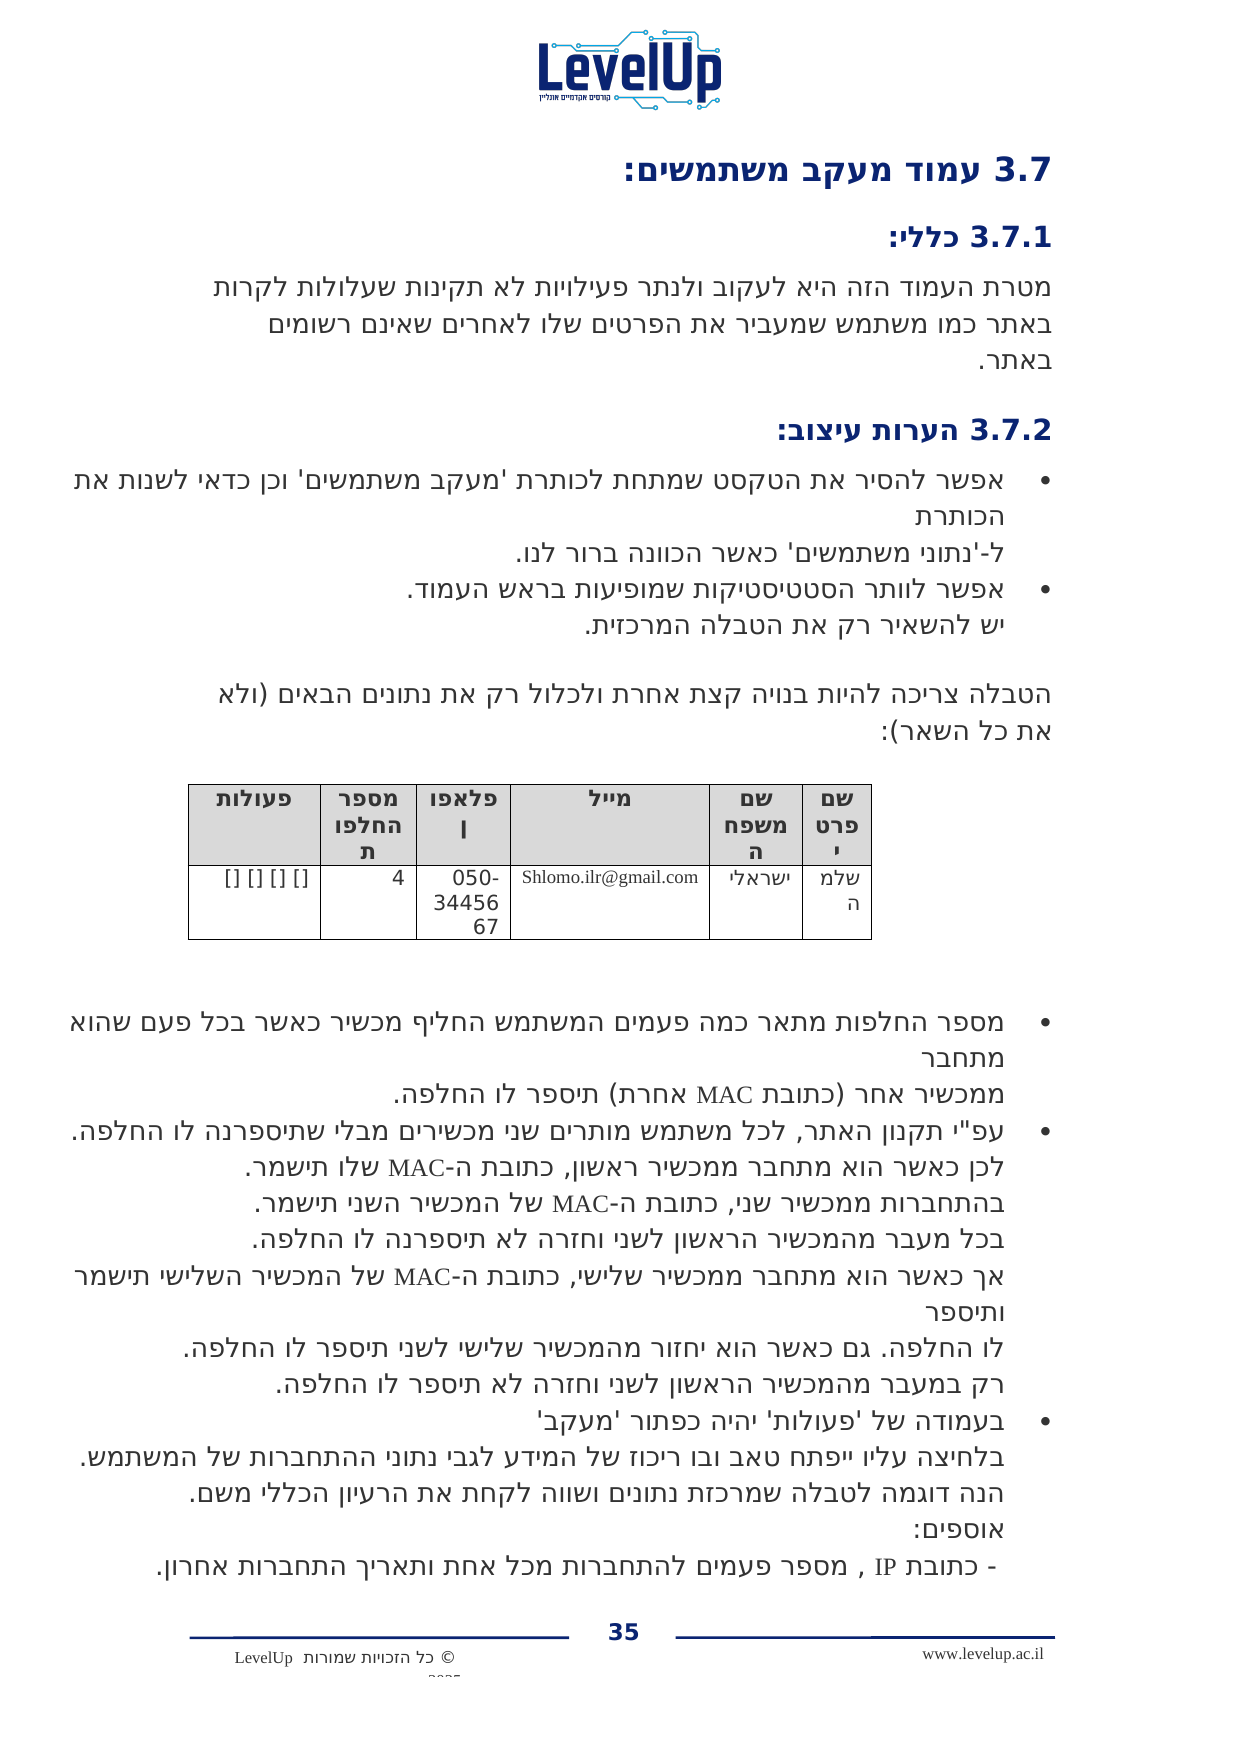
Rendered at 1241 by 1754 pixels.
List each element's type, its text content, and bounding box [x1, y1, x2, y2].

table_cell [] [] [] [] [189, 866, 320, 939]
text מספר החלפות מתאר כמה פעמים המשתמש החליף מכשיר כאשר בכל פעם שהוא מתחבר ממכשיר אחר (כתובת MAC אחרת) תיספר לו החלפה. [25, 1006, 1041, 1110]
table_header פעולות [189, 785, 320, 865]
table_header שם משפחה [710, 785, 802, 865]
table_cell שלמה [803, 866, 871, 939]
table_cell ישראלי [710, 866, 802, 939]
text אפשר לוותר הסטטיסטיקות שמופיעות בראש העמוד. יש להשאיר רק את הטבלה המרכזית. [25, 573, 1041, 641]
subtitle 3.7.1 כללי: [187, 221, 1053, 255]
picture [538, 28, 723, 112]
table_cell 050-3445667 [417, 866, 510, 939]
text אפשר להסיר את הטקסט שמתחת לכותרת 'מעקב משתמשים' וכן כדאי לשנות את הכותרת ל-'נתוני משתמשים' כאשר הכוונה ברור לנו. [25, 464, 1041, 568]
table_cell Shlomo.ilr@gmail.com [511, 866, 709, 939]
table_header מייל [511, 785, 709, 865]
subtitle 3.7 עמוד מעקב משתמשים: [187, 150, 1053, 189]
subtitle 3.7.2 הערות עיצוב: [187, 413, 1053, 447]
text הטבלה צריכה להיות בנויה קצת אחרת ולכלול רק את נתונים הבאים (ולא את כל השאר): [187, 679, 1053, 746]
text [25, 1405, 1041, 1581]
table_cell 4 [321, 866, 416, 939]
text מטרת העמוד הזה היא לעקוב ולנתר פעילויות לא תקינות שעלולות לקרות באתר כמו משתמש שמעביר את הפרטים שלו לאחרים שאינם רשומים באתר. [187, 272, 1053, 376]
table_header מספר החלפות [321, 785, 416, 865]
text עפ"י תקנון האתר, לכל משתמש מותרים שני מכשירים מבלי שתיספרנה לו החלפה. לכן כאשר הוא מתחבר ממכשיר ראשון, כתובת ה-MAC שלו תישמר. בהתחברות ממכשיר שני, כתובת ה-MAC של המכשיר השני תישמר. בכל מעבר מהמכשיר הראשון לשני וחזרה לא תיספרנה לו החלפה. אך כאשר הוא מתחבר ממכשיר שלישי, כתובת ה-MAC של המכשיר השלישי תישמר ותיספר לו החלפה. גם כאשר הוא יחזור מהמכשיר שלישי לשני תיספר לו החלפה. רק במעבר מהמכשיר הראשון לשני וחזרה לא תיספר לו החלפה. [25, 1115, 1041, 1400]
table_header פלאפון [417, 785, 510, 865]
table_header שם פרטי [803, 785, 871, 865]
